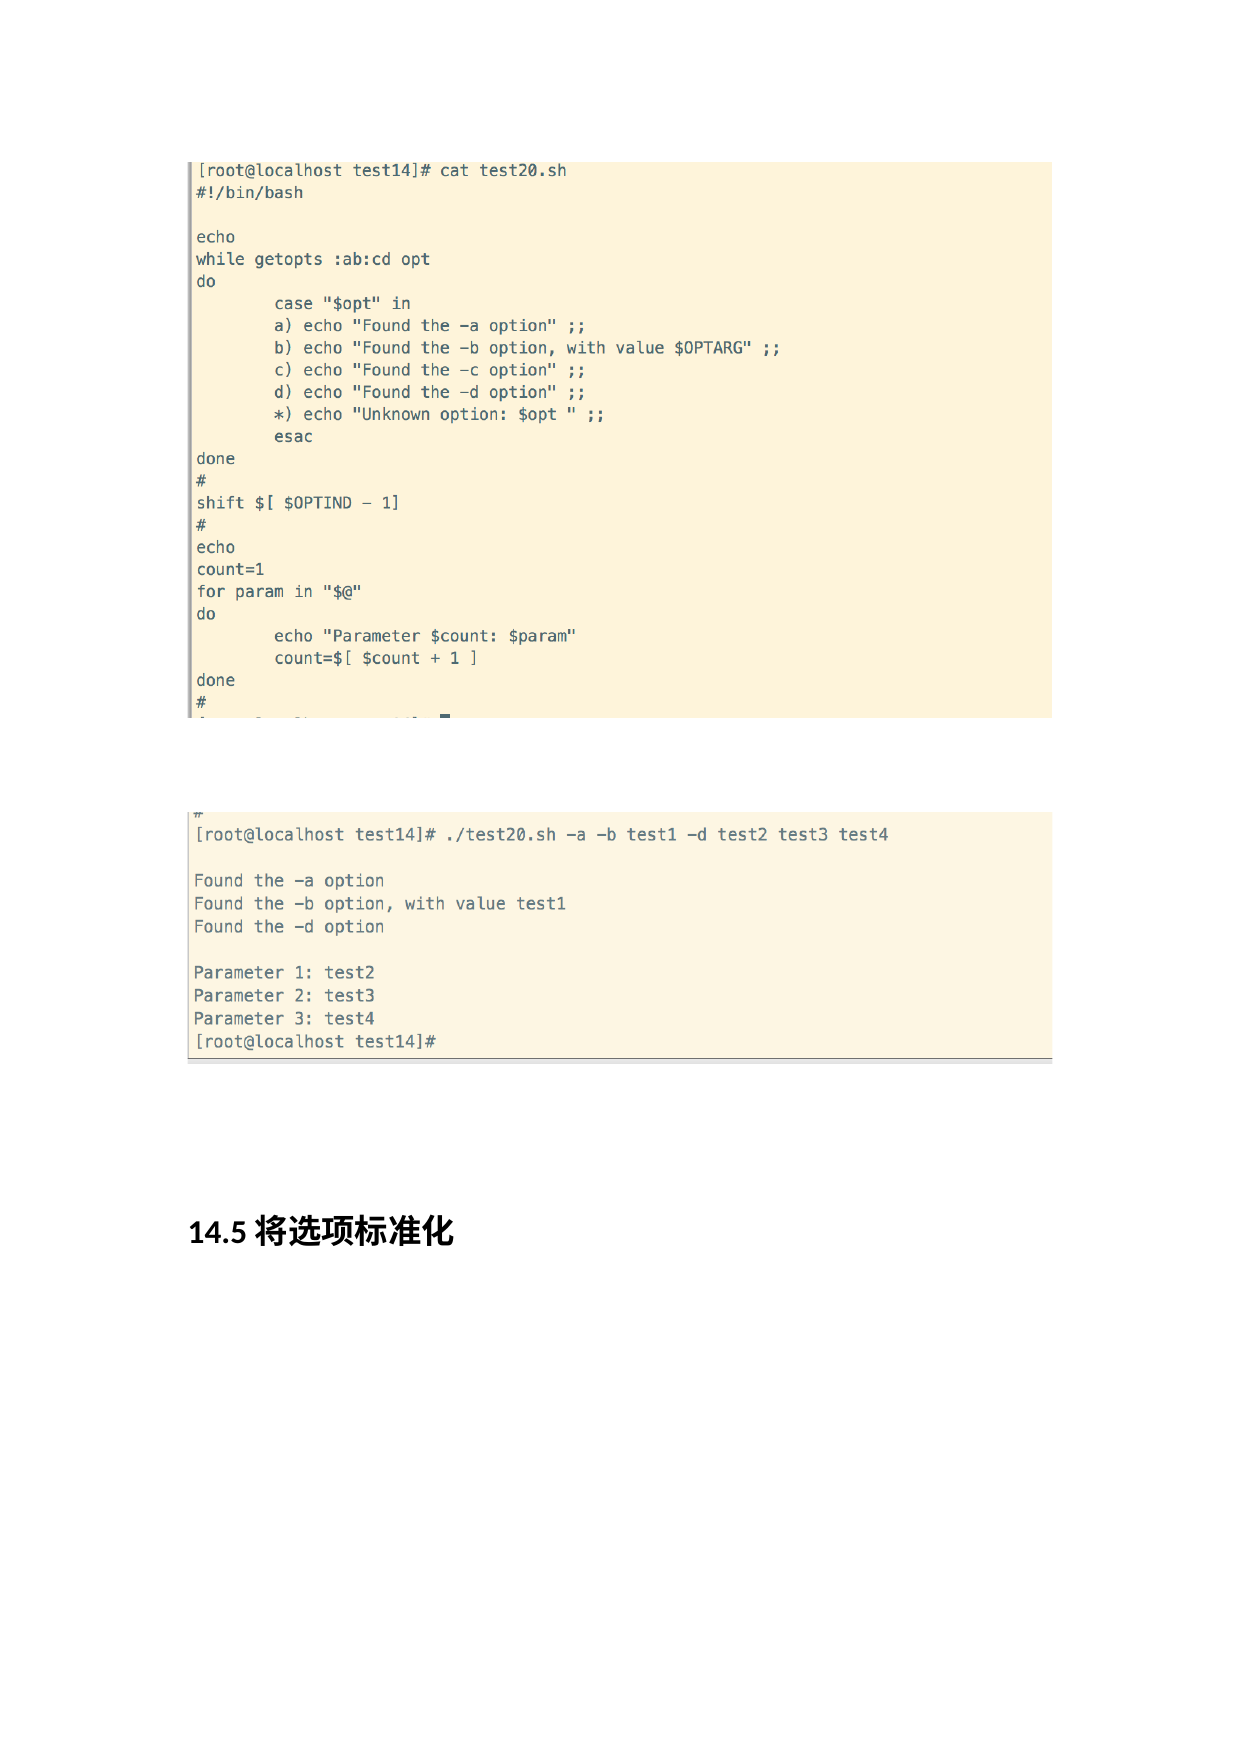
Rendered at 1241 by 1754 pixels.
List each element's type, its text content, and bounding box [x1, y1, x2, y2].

picture [187, 812, 1053, 1064]
subtitle 14.5 将选项标准化 [187, 1197, 1053, 1262]
picture [187, 162, 1052, 718]
